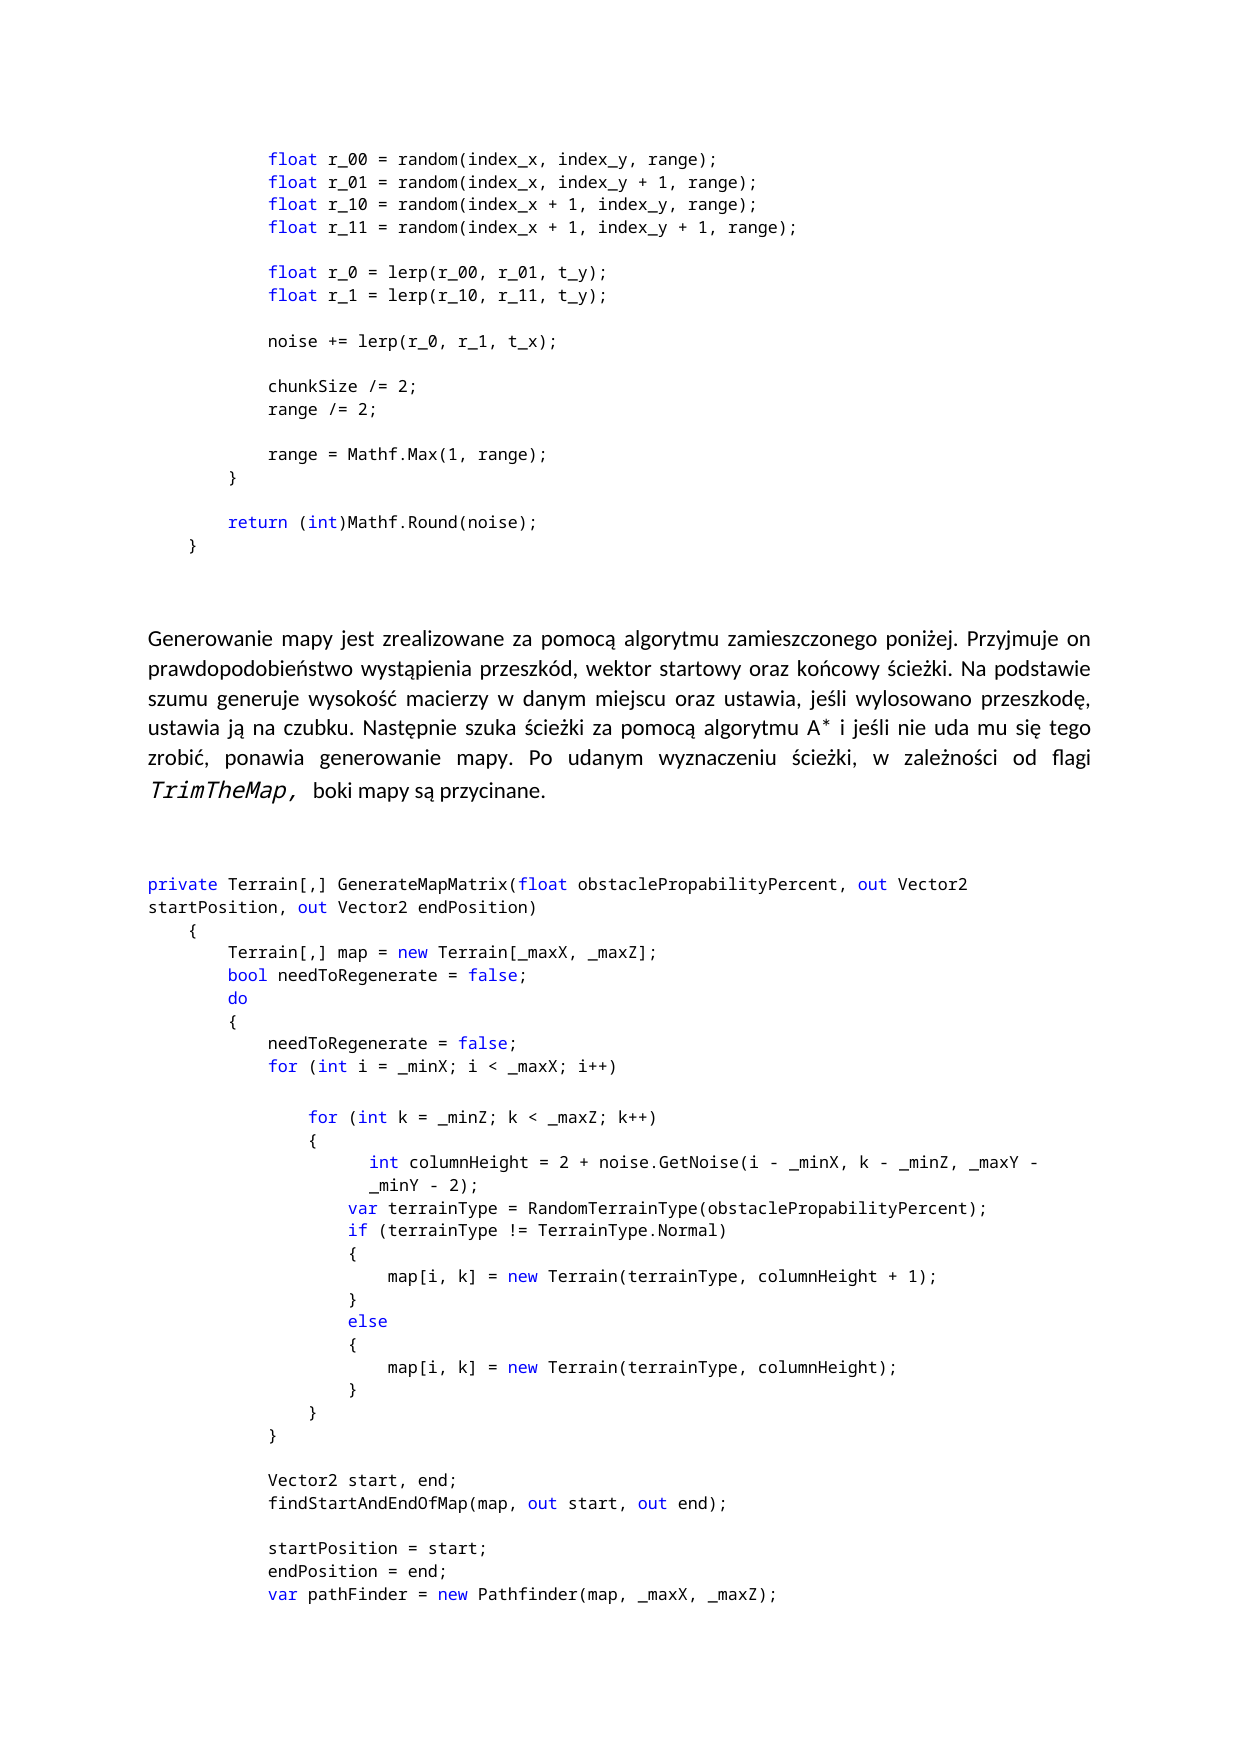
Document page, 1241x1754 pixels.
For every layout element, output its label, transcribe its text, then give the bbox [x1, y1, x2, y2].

text } [148, 1423, 1093, 1446]
text { [148, 1242, 1093, 1264]
text float r_01 = random(index_x, index_y + 1, range); [148, 170, 1093, 193]
text for (int i = _minX; i < _maxX; i++) [148, 1055, 1093, 1077]
text range = Mathf.Max(1, range); [148, 443, 1093, 466]
text } [148, 534, 1093, 556]
text float r_11 = random(index_x + 1, index_y + 1, range); [148, 216, 1093, 238]
text noise += lerp(r_0, r_1, t_x); [148, 329, 1093, 352]
text private Terrain[,] GenerateMapMatrix(float obstaclePropabilityPercent, out Vector2 startPosition, out Vector2 endPosition) [148, 873, 1093, 918]
text else [148, 1310, 1093, 1332]
text chunkSize /= 2; [148, 375, 1093, 397]
text bool needToRegenerate = false; [148, 964, 1093, 987]
text var terrainType = RandomTerrainType(obstaclePropabilityPercent); [148, 1196, 1093, 1219]
text needToRegenerate = false; [148, 1032, 1093, 1055]
text float r_00 = random(index_x, index_y, range); [148, 148, 1093, 170]
text { [148, 1332, 1093, 1355]
text int columnHeight = 2 + noise.GetNoise(i - _minX, k - _minZ, _maxY - _minY - 2); [369, 1151, 1093, 1196]
text } [148, 1287, 1093, 1310]
text } [148, 1378, 1093, 1401]
text map[i, k] = new Terrain(terrainType, columnHeight); [148, 1355, 1093, 1378]
text map[i, k] = new Terrain(terrainType, columnHeight + 1); [148, 1264, 1093, 1287]
text } [148, 466, 1093, 488]
text findStartAndEndOfMap(map, out start, out end); [148, 1491, 1093, 1514]
text do [148, 987, 1093, 1009]
text float r_0 = lerp(r_00, r_01, t_y); [148, 261, 1093, 284]
text { [148, 1128, 1093, 1151]
text { [148, 918, 1093, 941]
text range /= 2; [148, 397, 1093, 420]
text { [148, 1009, 1093, 1032]
text if (terrainType != TerrainType.Normal) [148, 1219, 1093, 1242]
text endPosition = end; [148, 1559, 1093, 1582]
text var pathFinder = new Pathfinder(map, _maxX, _maxZ); [148, 1582, 1093, 1605]
text Terrain[,] map = new Terrain[_maxX, _maxZ]; [148, 941, 1093, 964]
text } [148, 1401, 1093, 1423]
text return (int)Mathf.Round(noise); [148, 511, 1093, 534]
text float r_1 = lerp(r_10, r_11, t_y); [148, 284, 1093, 307]
text for (int k = _minZ; k < _maxZ; k++) [148, 1105, 1093, 1128]
text float r_10 = random(index_x + 1, index_y, range); [148, 193, 1093, 216]
text Generowanie mapy jest zrealizowane za pomocą algorytmu zamieszczonego poniżej. Przyjmuje on prawdopodobieństwo wystąpienia przeszkód, wektor startowy oraz końcowy ścieżki. Na podstawie szumu generuje wysokość macierzy w danym miejscu oraz ustawia, jeśli wylosowano przeszkodę, ustawia ją na czubku. Następnie szuka ścieżki za pomocą algorytmu A* i jeśli nie uda mu się tego zrobić, ponawia generowanie mapy. Po udanym wyznaczeniu ścieżki, w zależności od flagi TrimTheMap, boki mapy są przycinane. [148, 624, 1093, 805]
text startPosition = start; [148, 1537, 1093, 1559]
text Vector2 start, end; [148, 1469, 1093, 1491]
